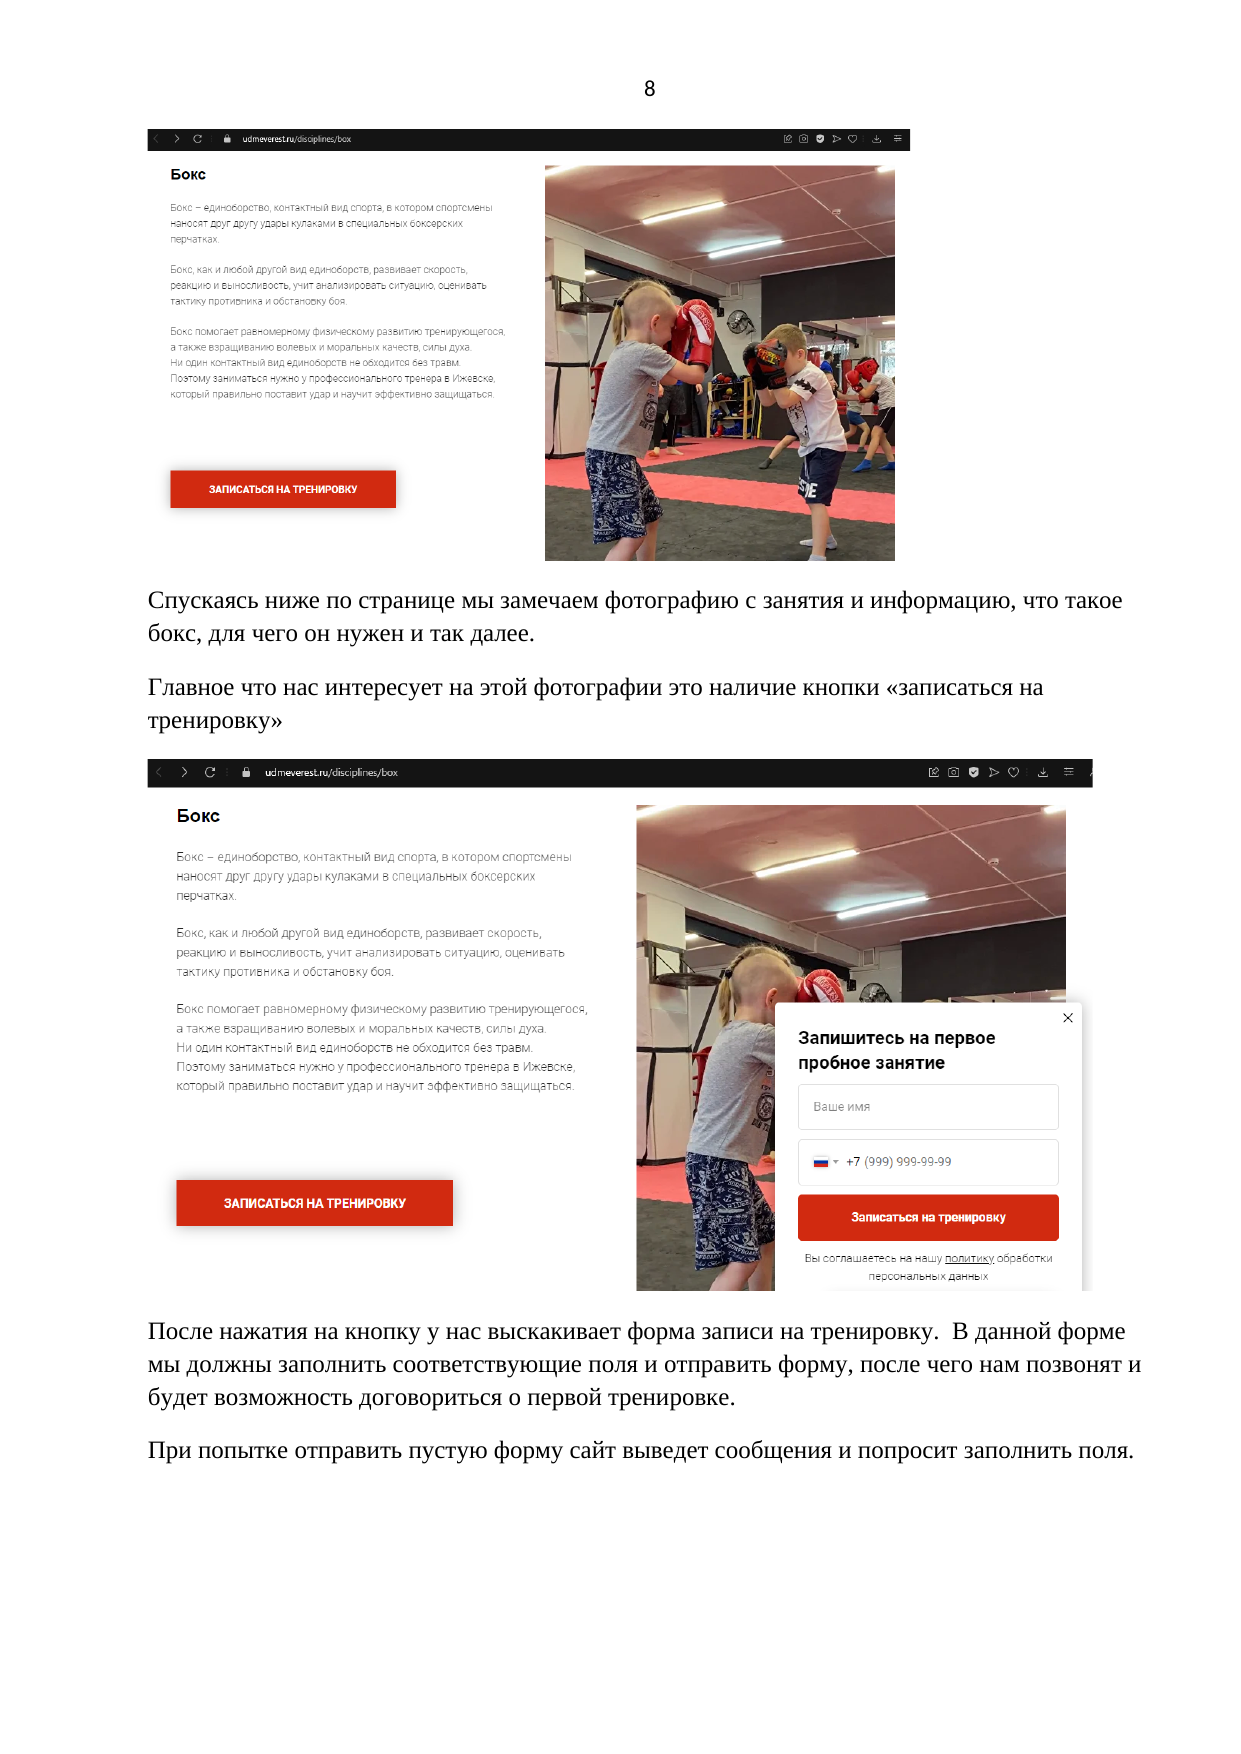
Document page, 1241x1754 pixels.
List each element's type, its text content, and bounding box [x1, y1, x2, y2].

picture [147, 759, 1093, 1291]
text При попытке отправить пустую форму сайт выведет сообщения и попросит заполнить поля. [148, 1436, 1152, 1464]
text Спускаясь ниже по странице мы замечаем фотографию с занятия и информацию, что такое бокс, для чего он нужен и так далее. [148, 585, 1152, 647]
text Главное что нас интересует на этой фотографии это наличие кнопки «записаться на тренировку» [148, 672, 1152, 734]
text После нажатия на кнопку у нас выскакивает форма записи на тренировку. В данной форме мы должны заполнить соответствующие поля и отправить форму, после чего нам позвонят и будет возможность договориться о первой тренировке. [148, 1316, 1152, 1411]
picture [147, 129, 910, 561]
